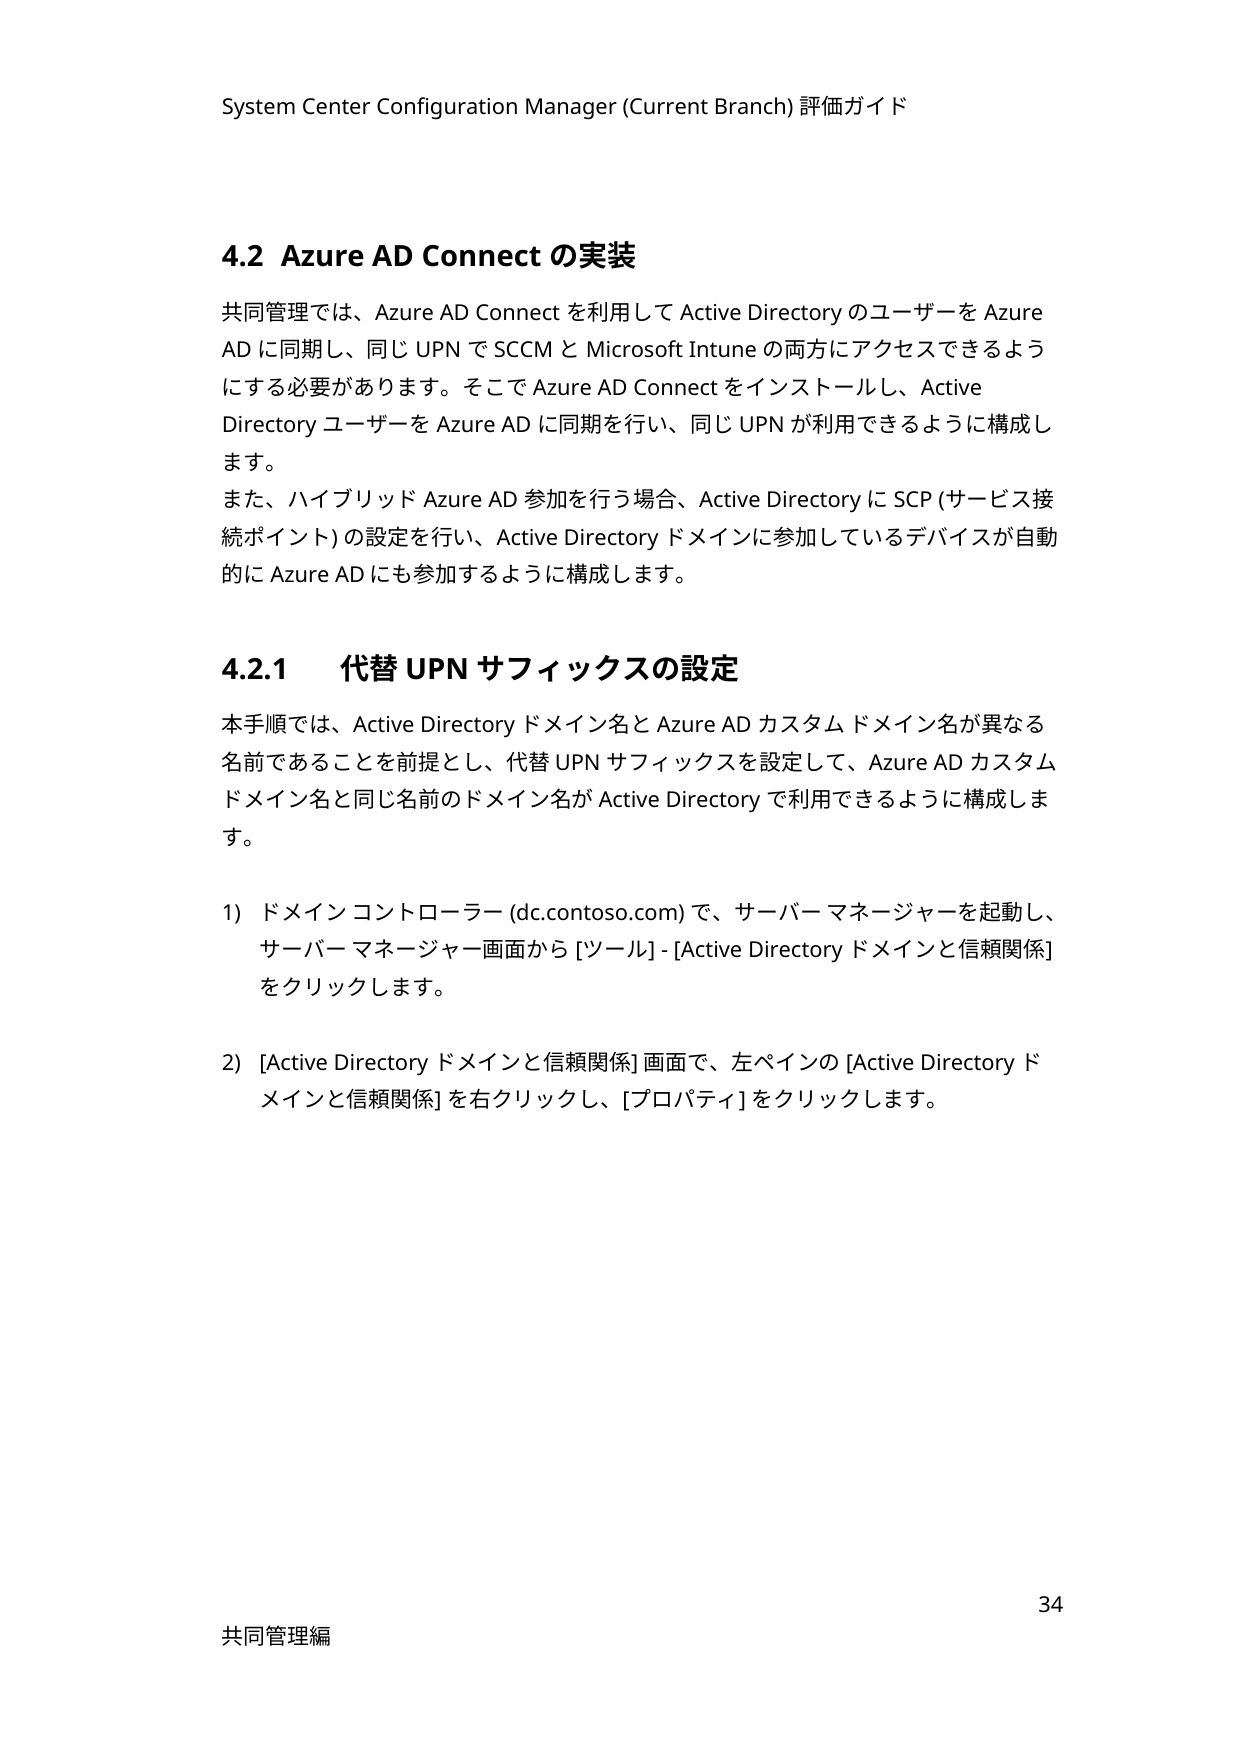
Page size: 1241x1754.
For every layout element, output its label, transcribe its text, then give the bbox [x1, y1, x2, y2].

subtitle Azure AD Connect の実装 [222, 217, 1063, 292]
list [Active Directory ドメインと信頼関係] 画面で、左ペインの [Active Directory ドメインと信頼関係] を右クリックし、[プロパティ] をクリックします。 [222, 1042, 1063, 1117]
text また、ハイブリッド Azure AD 参加を行う場合、Active Directory に SCP (サービス接続ポイント) の設定を行い、Active Directory ドメインに参加しているデバイスが自動的に Azure ADにも参加するように構成します。 [222, 479, 1063, 592]
subtitle 代替 UPN サフィックスの設定 [222, 629, 1063, 704]
list ドメイン コントローラー (dc.contoso.com) で、サーバー マネージャーを起動し、サーバー マネージャー画面から [ツール] - [Active Directory ドメインと信頼関係] をクリックします。 [222, 892, 1063, 1004]
text 共同管理では、Azure AD Connect を利用して Active Directory のユーザーを Azure AD に同期し、同じ UPN で SCCM と Microsoft Intune の両方にアクセスできるようにする必要があります。そこで Azure AD Connect をインストールし、Active Directory ユーザーを Azure AD に同期を行い、同じ UPN が利用できるように構成します。 [222, 292, 1063, 479]
text 本手順では、Active Directory ドメイン名と Azure AD カスタム ドメイン名が異なる名前であることを前提とし、代替 UPN サフィックスを設定して、Azure AD カスタム ドメイン名と同じ名前のドメイン名が Active Directory で利用できるように構成します。 [222, 704, 1063, 854]
